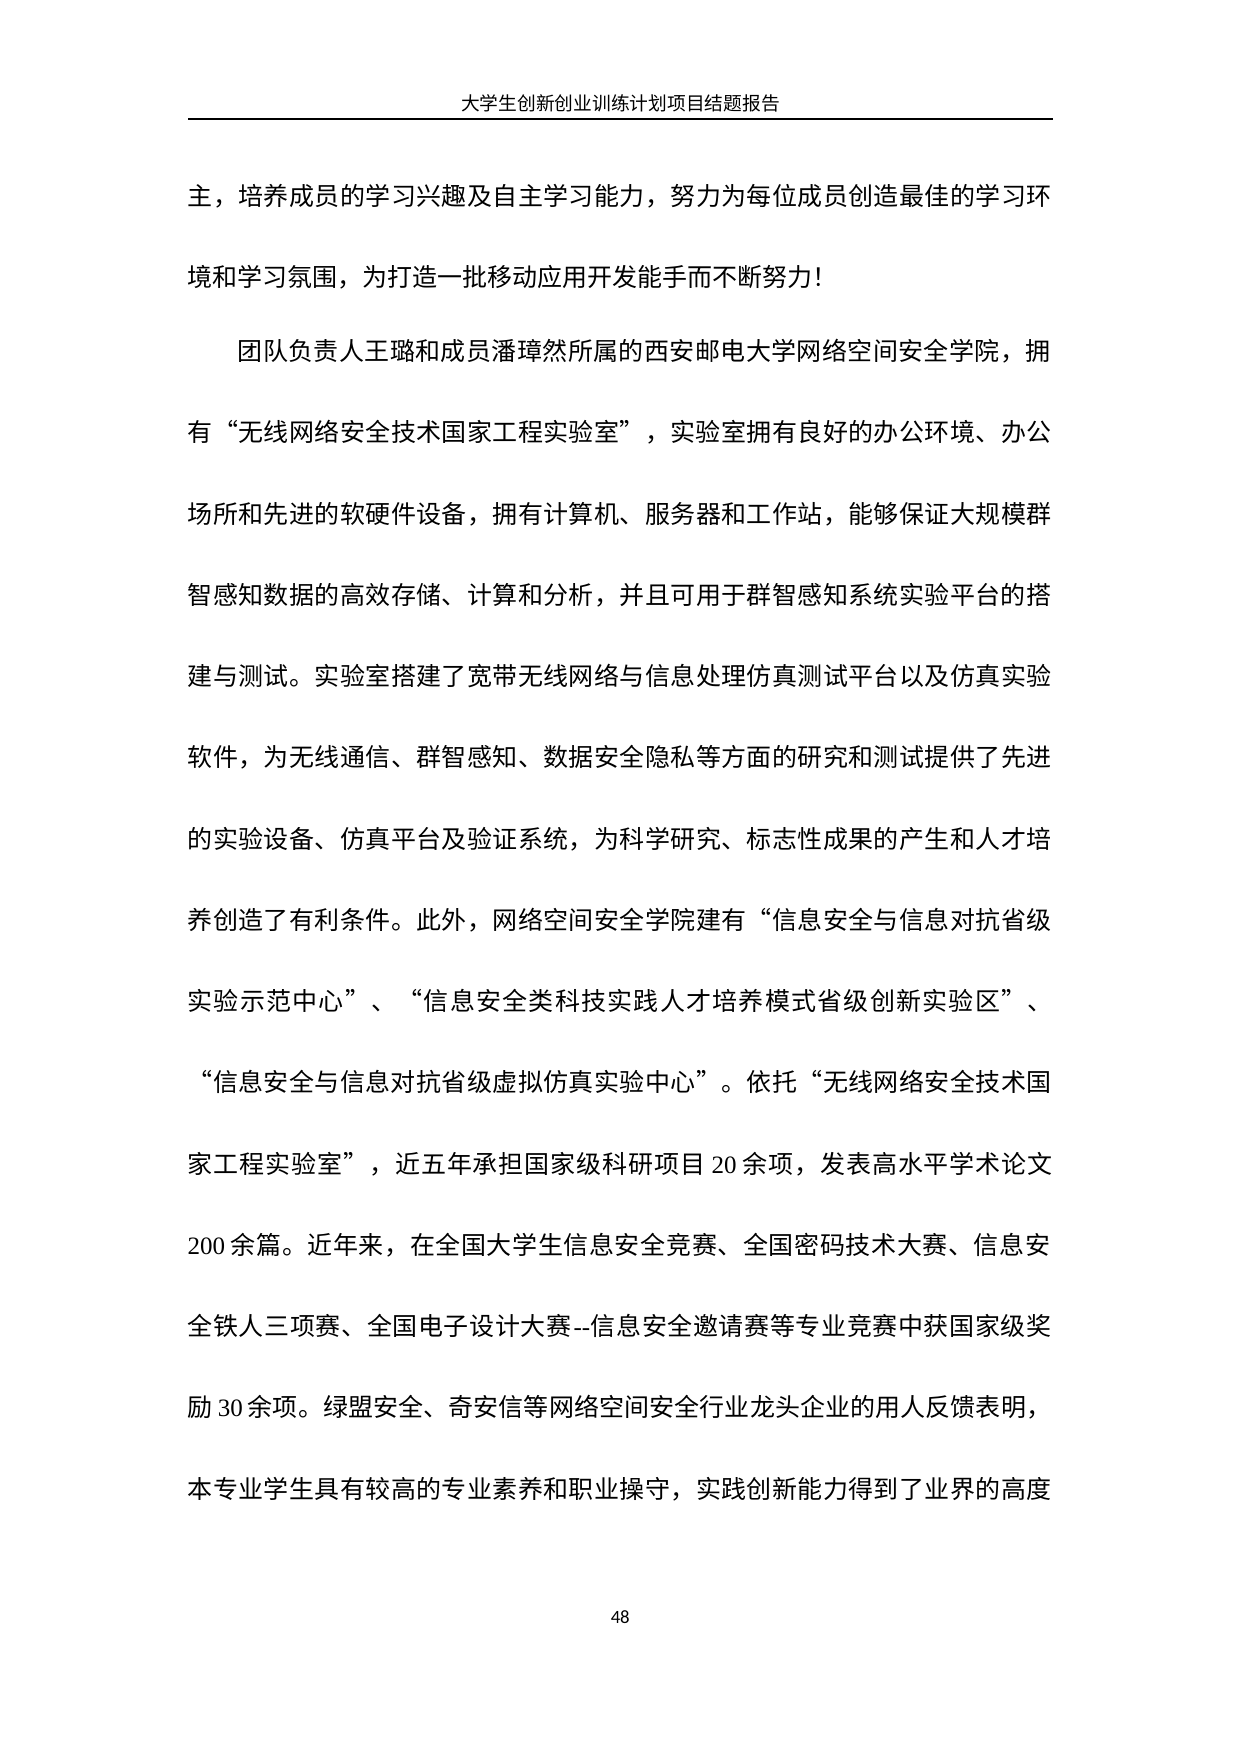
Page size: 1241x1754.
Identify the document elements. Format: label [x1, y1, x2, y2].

text [187, 162, 1053, 308]
text [187, 317, 1053, 1520]
